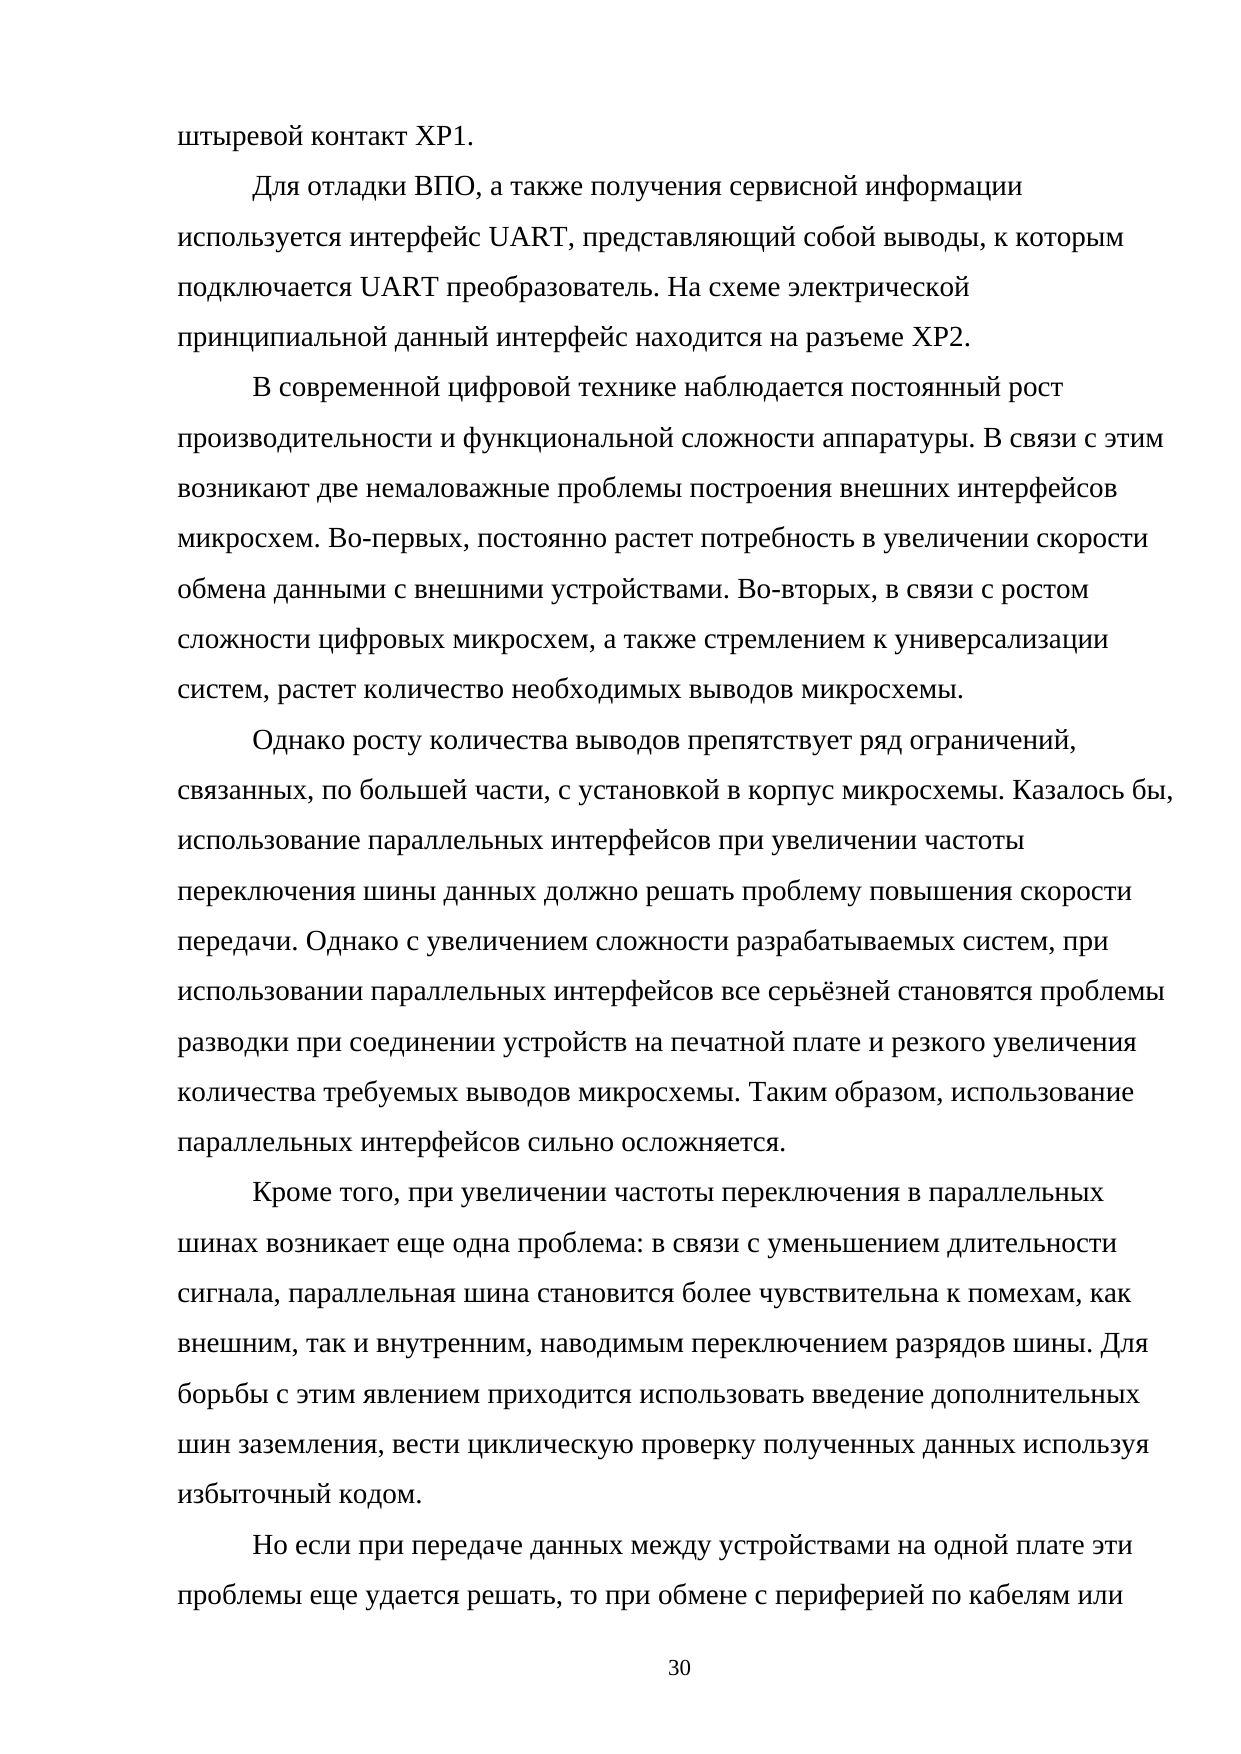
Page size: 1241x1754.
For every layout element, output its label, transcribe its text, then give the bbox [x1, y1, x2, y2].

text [177, 1527, 1182, 1611]
text В современной цифровой технике наблюдается постоянный рост производительности и функциональной сложности аппаратуры. В связи с этим возникают две немаловажные проблемы построения внешних интерфейсов микросхем. Во-первых, постоянно растет потребность в увеличении скорости обмена данными с внешними устройствами. Во-вторых, в связи с ростом сложности цифровых микросхем, а также стремлением к универсализации систем, растет количество необходимых выводов микросхемы. [177, 369, 1182, 705]
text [177, 118, 1182, 152]
text Кроме того, при увеличении частоты переключения в параллельных шинах возникает еще одна проблема: в связи с уменьшением длительности сигнала, параллельная шина становится более чувствительна к помехам, как внешним, так и внутренним, наводимым переключением разрядов шины. Для борьбы с этим явлением приходится использовать введение дополнительных шин заземления, вести циклическую проверку полученных данных используя избыточный кодом. [177, 1174, 1182, 1510]
text Для отладки ВПО, а также получения сервисной информации используется интерфейс UART, представляющий собой выводы, к которым подключается UART преобразователь. На схеме электрической принципиальной данный интерфейс находится на разъеме XP2. [177, 168, 1182, 353]
text Однако росту количества выводов препятствует ряд ограничений, связанных, по большей части, с установкой в корпус микросхемы. Казалось бы, использование параллельных интерфейсов при увеличении частоты переключения шины данных должно решать проблему повышения скорости передачи. Однако с увеличением сложности разрабатываемых систем, при использовании параллельных интерфейсов все серьёзней становятся проблемы разводки при соединении устройств на печатной плате и резкого увеличения количества требуемых выводов микросхемы. Таким образом, использование параллельных интерфейсов сильно осложняется. [177, 722, 1182, 1158]
